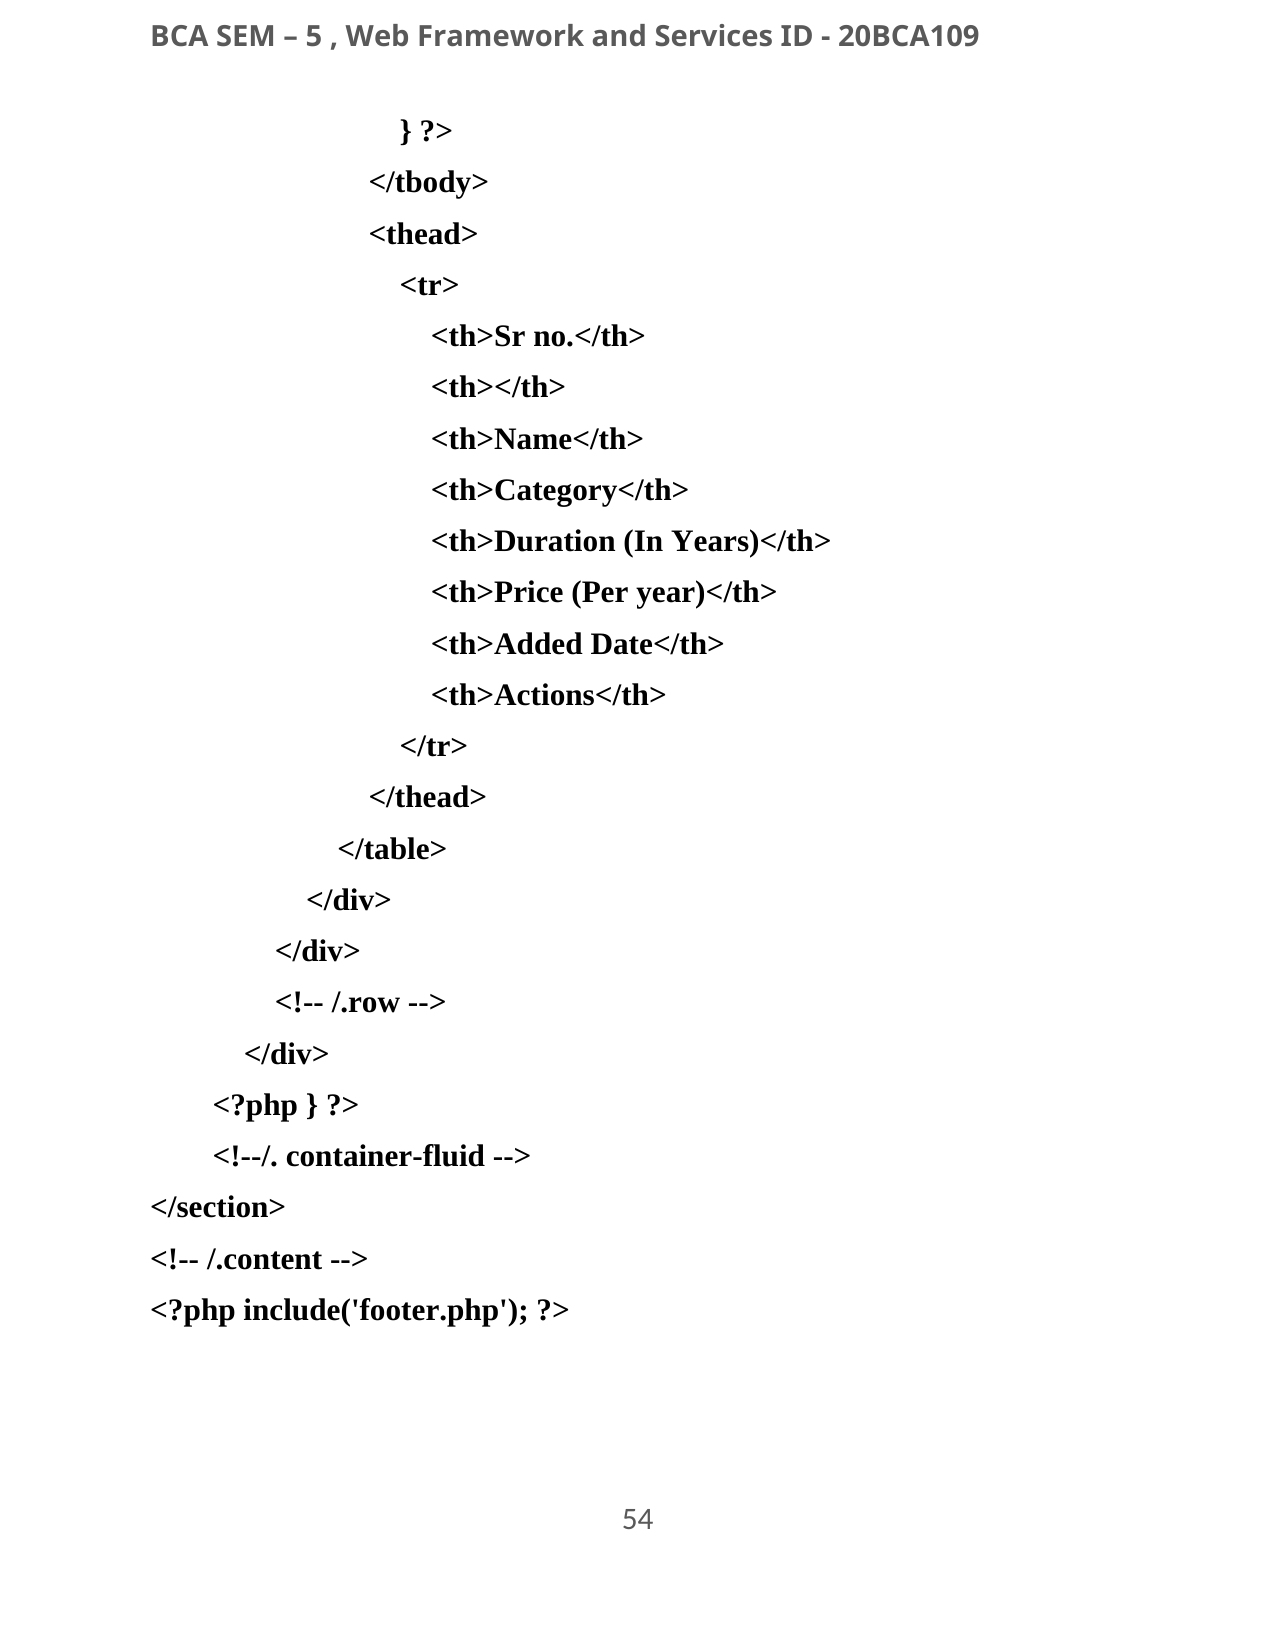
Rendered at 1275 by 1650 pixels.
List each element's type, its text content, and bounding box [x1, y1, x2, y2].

text </tbody> [150, 164, 1125, 200]
text <thead> [150, 215, 1125, 251]
text <th>Category</th> [150, 471, 1125, 507]
text <!-- /.row --> [150, 984, 1125, 1020]
text </tr> [150, 727, 1125, 763]
text </div> [150, 932, 1125, 968]
text </div> [150, 881, 1125, 917]
text <th>Name</th> [150, 420, 1125, 456]
text <th>Sr no.</th> [150, 317, 1125, 353]
text } ?> [150, 112, 1125, 148]
text <th>Added Date</th> [150, 625, 1125, 661]
text </div> [150, 1035, 1125, 1071]
text <th>Actions</th> [150, 676, 1125, 712]
text </section> [150, 1189, 1125, 1225]
text <tr> [150, 266, 1125, 302]
text <th>Price (Per year)</th> [150, 574, 1125, 610]
text <th></th> [150, 369, 1125, 405]
text </table> [150, 830, 1125, 866]
text <?php include('footer.php'); ?> [150, 1291, 1125, 1327]
text <th>Duration (In Years)</th> [150, 522, 1125, 558]
text <!-- /.content --> [150, 1240, 1125, 1276]
text <?php } ?> [150, 1086, 1125, 1122]
text <!--/. container-fluid --> [150, 1137, 1125, 1173]
text </thead> [150, 779, 1125, 815]
